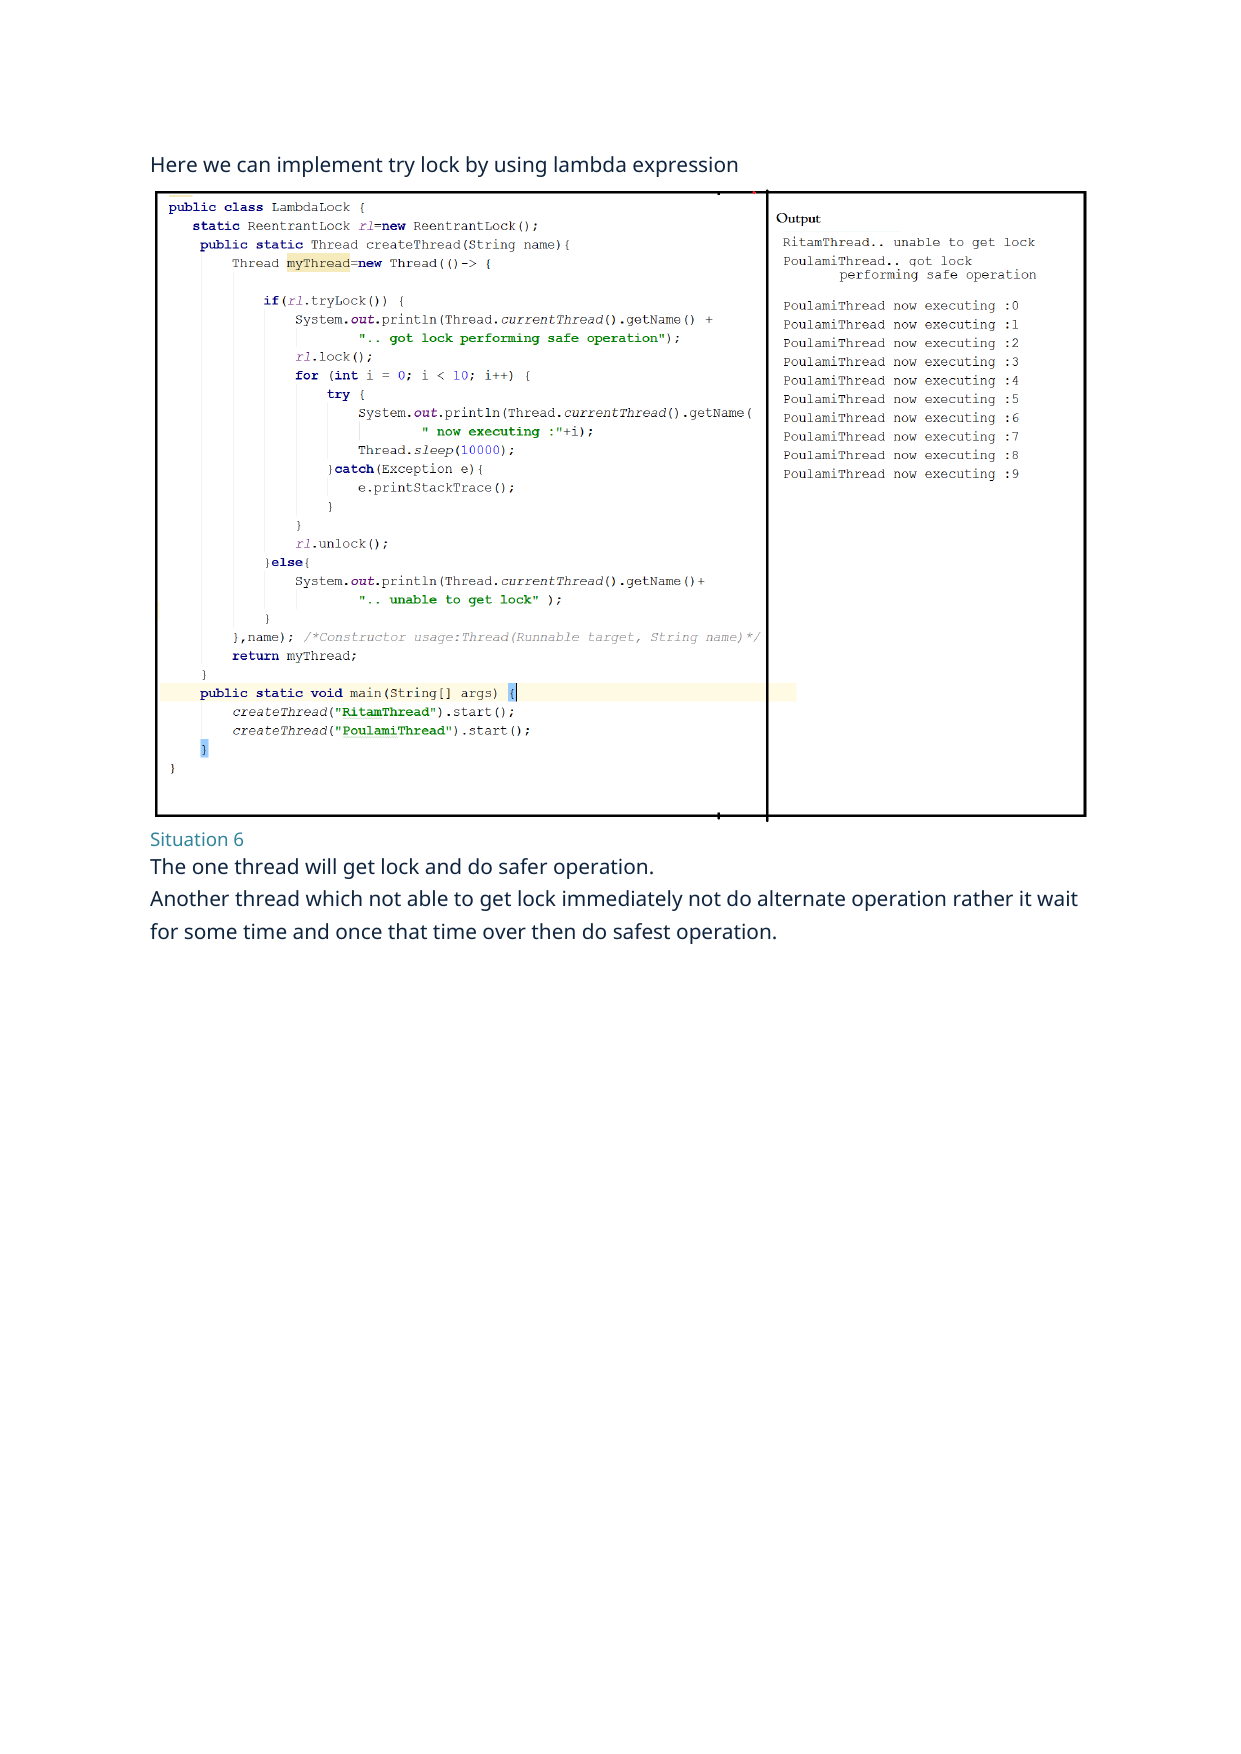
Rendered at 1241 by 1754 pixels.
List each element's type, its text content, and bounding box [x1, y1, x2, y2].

text Here we can implement try lock by using lambda expression [150, 150, 1090, 182]
text The one thread will get lock and do safer operation. [150, 852, 1090, 880]
picture [150, 182, 1090, 822]
subtitle Situation 6 [150, 826, 1090, 852]
text Another thread which not able to get lock immediately not do alternate operation rather it wait for some time and once that time over then do safest operation. [150, 884, 1090, 945]
